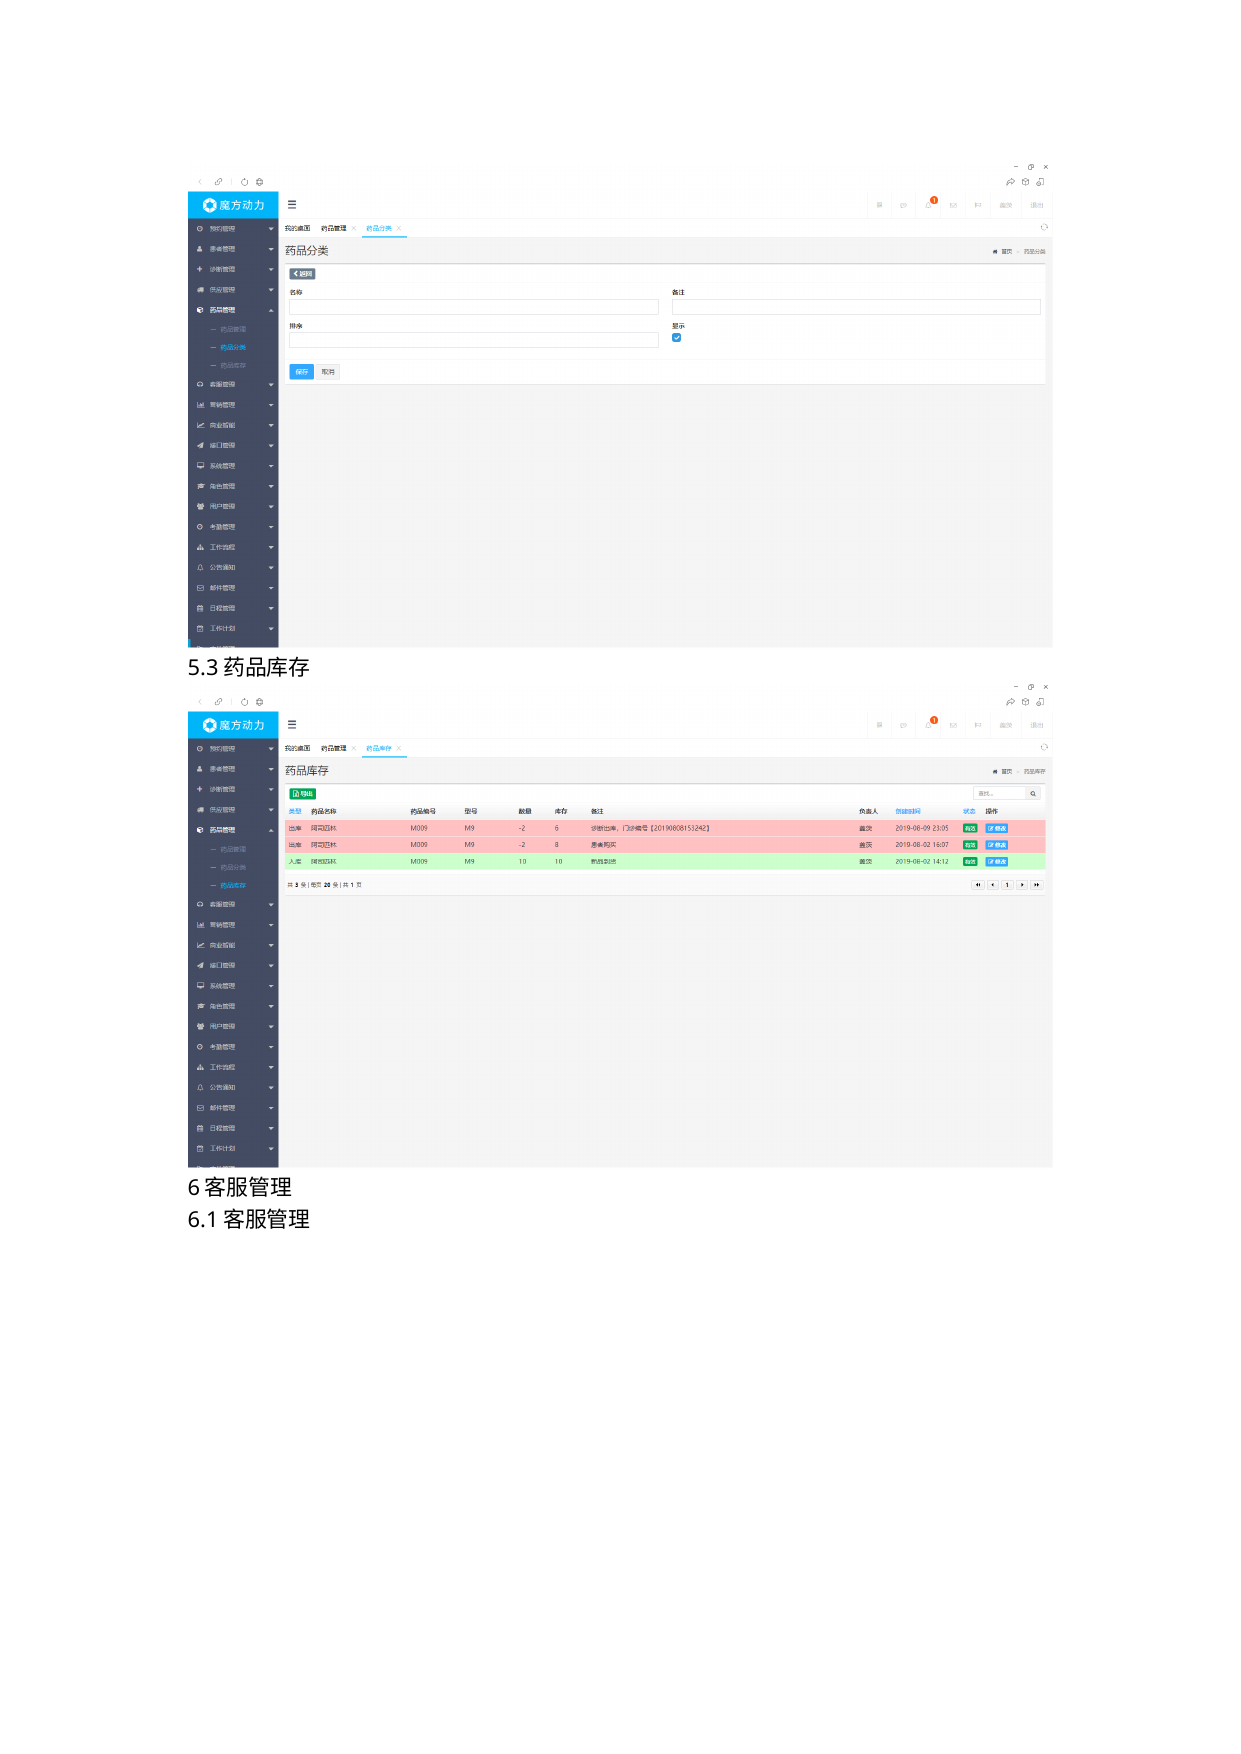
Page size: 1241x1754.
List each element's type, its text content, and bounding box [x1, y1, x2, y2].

picture [204, 199, 216, 212]
picture [187, 682, 1053, 1169]
picture [221, 202, 229, 209]
text 6客服管理 [187, 1169, 1053, 1202]
picture [204, 719, 216, 732]
text 5.3药品库存 [187, 649, 1053, 682]
text 6.1客服管理 [187, 1202, 1053, 1234]
picture [187, 162, 1053, 649]
picture [221, 722, 229, 729]
